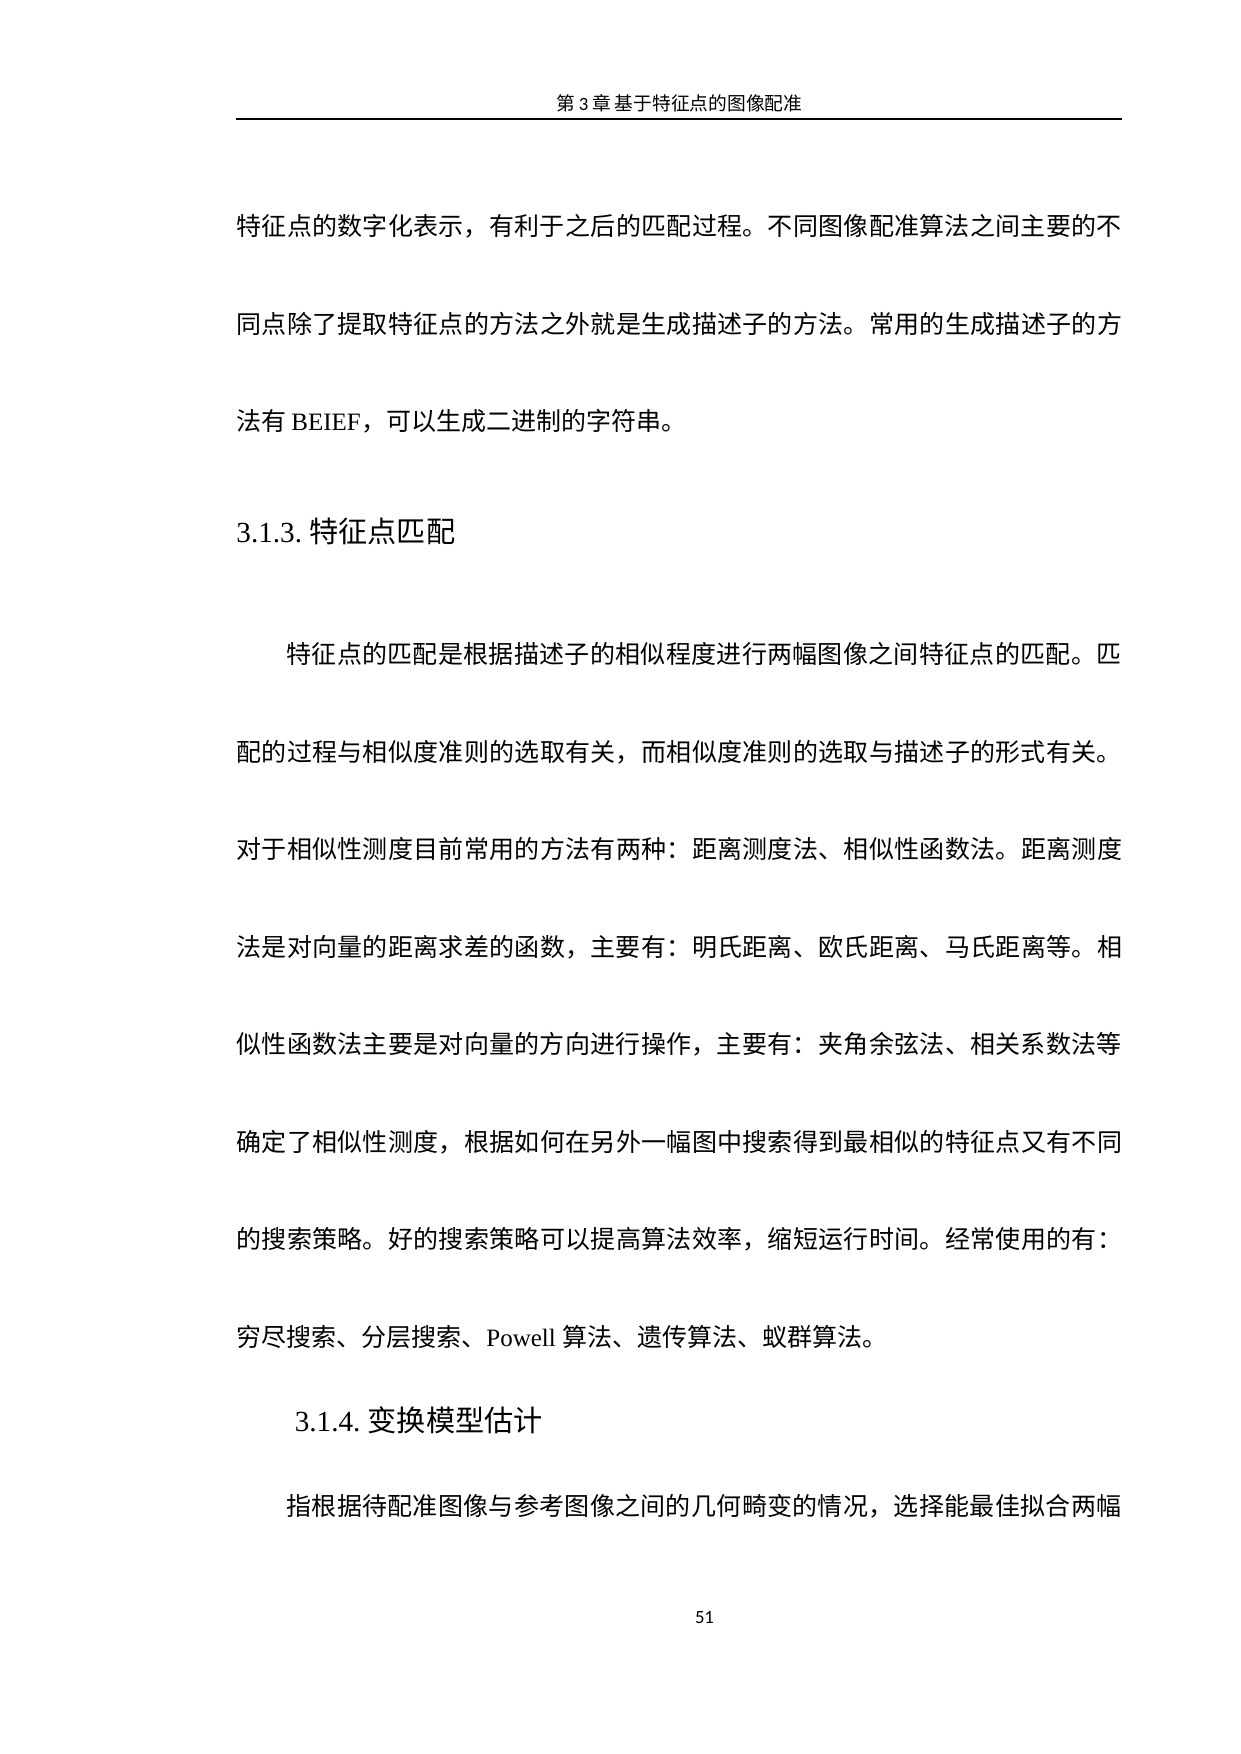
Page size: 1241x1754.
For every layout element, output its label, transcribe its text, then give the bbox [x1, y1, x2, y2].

subtitle 3.1.3. 特征点匹配 [236, 497, 1122, 562]
text 3.1.4. 变换模型估计 [236, 1386, 1122, 1451]
text 特征点的匹配是根据描述子的相似程度进行两幅图像之间特征点的匹配。匹配的过程与相似度准则的选取有关，而相似度准则的选取与描述子的形式有关。对于相似性测度目前常用的方法有两种：距离测度法、相似性函数法。距离测度法是对向量的距离求差的函数，主要有：明氏距离、欧氏距离、马氏距离等。相似性函数法主要是对向量的方向进行操作，主要有：夹角余弦法、相关系数法等。确定了相似性测度，根据如何在另外一幅图中搜索得到最相似的特征点又有不同的搜索策略。好的搜索策略可以提高算法效率，缩短运行时间。经常使用的有：穷尽搜索、分层搜索、Powell 算法、遗传算法、蚁群算法。 [236, 620, 1122, 1368]
